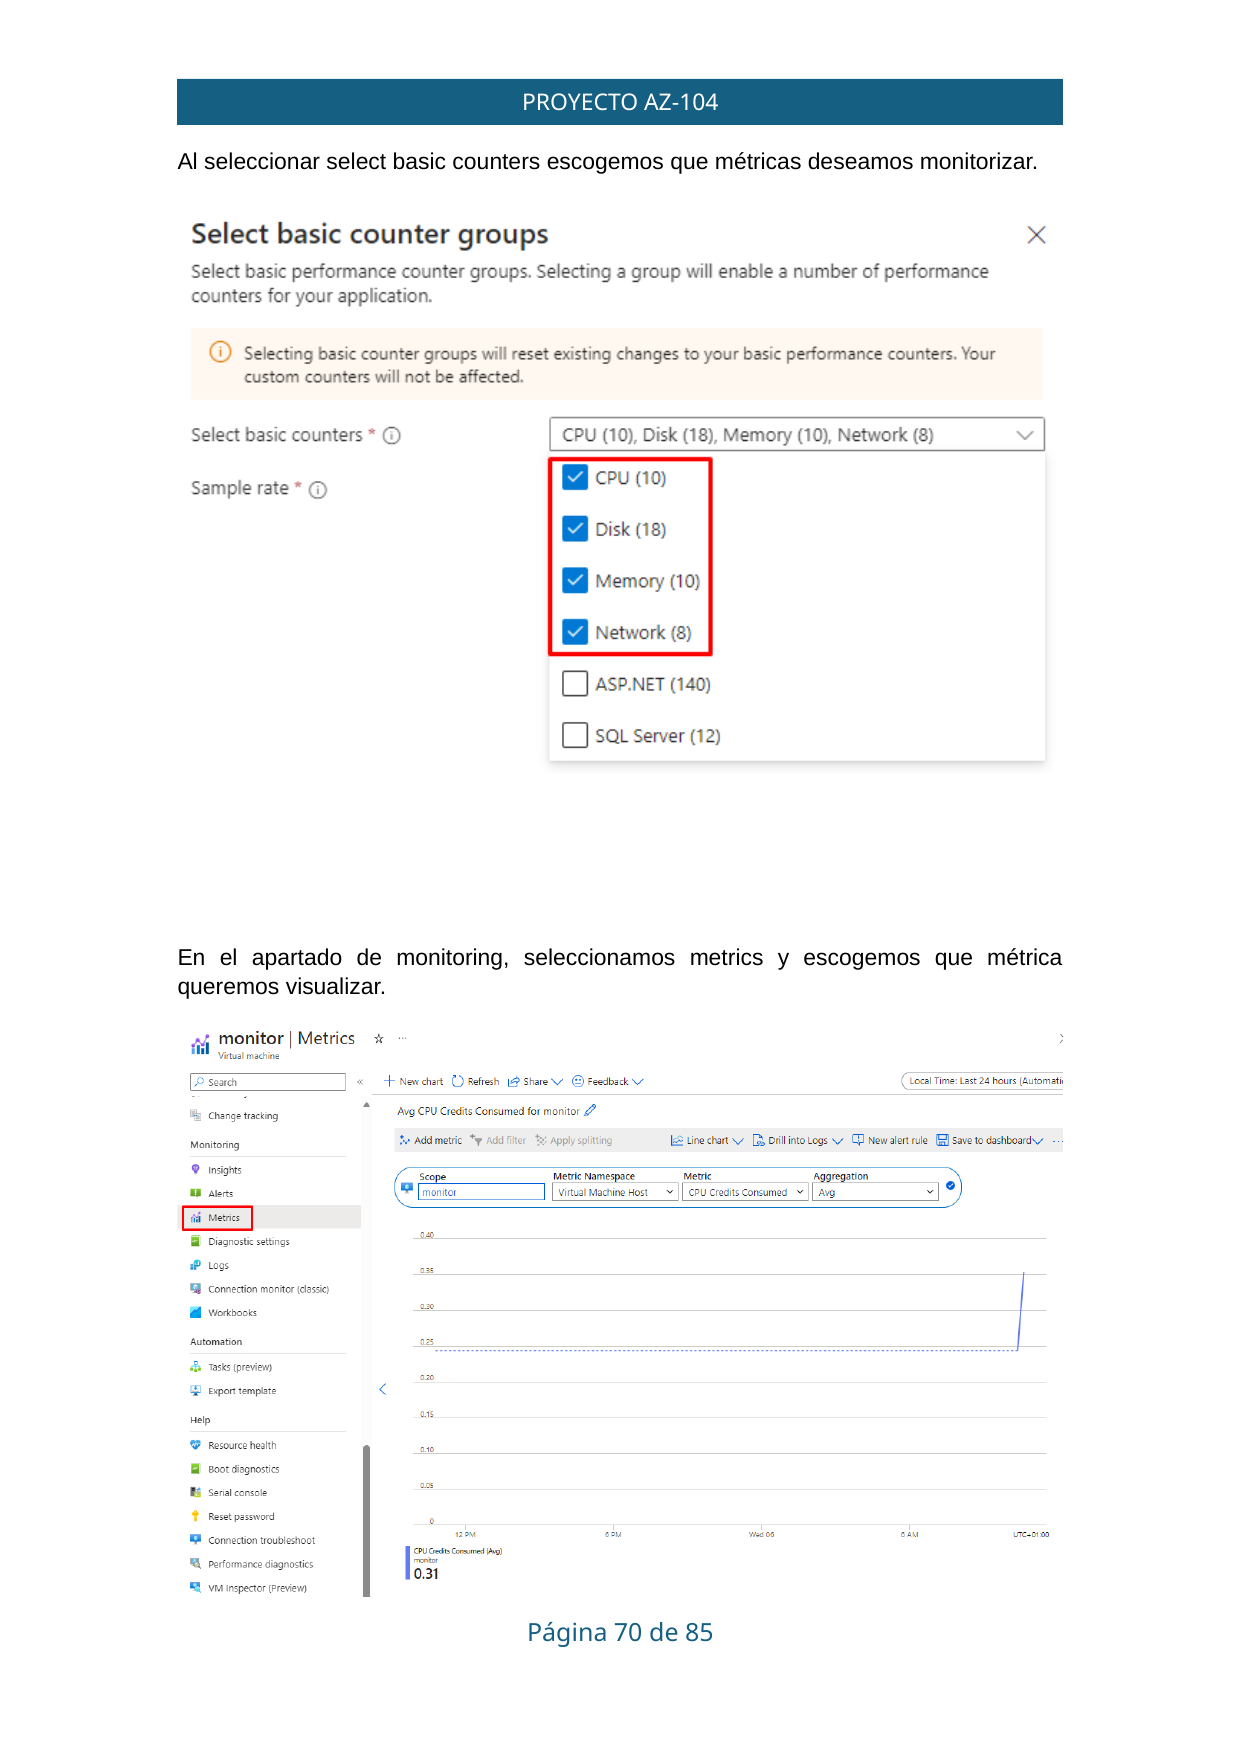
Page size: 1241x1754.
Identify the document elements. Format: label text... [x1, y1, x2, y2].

text Al seleccionar select basic counters escogemos que métricas deseamos monitorizar. [177, 148, 1063, 174]
picture [177, 192, 1063, 774]
text En el apartado de monitoring, seleccionamos metrics y escogemos que métrica queremos visualizar. [177, 944, 1063, 999]
picture [177, 1017, 1063, 1597]
